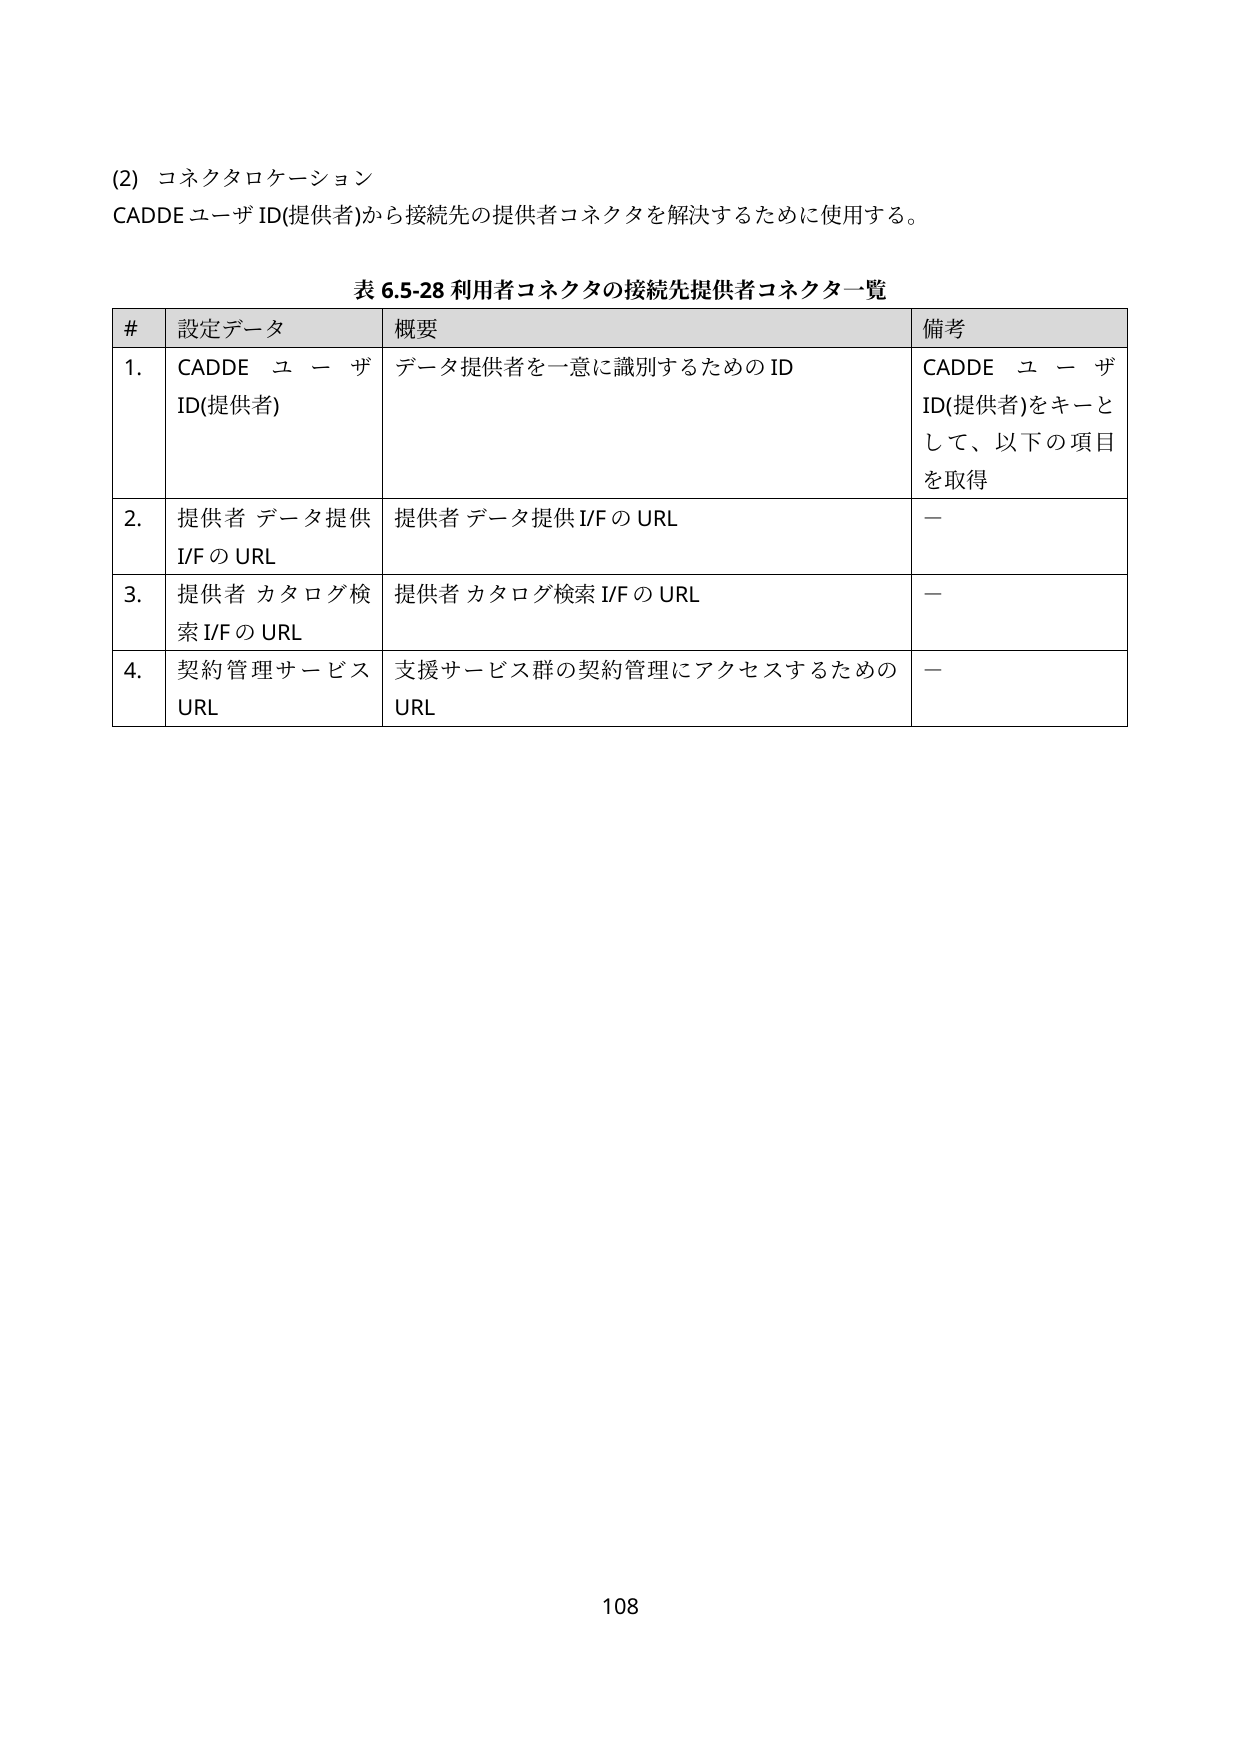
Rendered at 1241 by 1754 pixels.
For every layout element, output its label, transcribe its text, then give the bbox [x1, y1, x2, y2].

table_cell 提供者 データ提供I/FのURL [166, 499, 382, 574]
table_header # [113, 309, 165, 347]
table_cell － [912, 499, 1127, 574]
table_cell [113, 575, 165, 650]
table_cell 提供者 カタログ検索I/FのURL [166, 575, 382, 650]
table_cell 提供者 データ提供I/FのURL [383, 499, 911, 574]
text CADDEユーザID(提供者)から接続先の提供者コネクタを解決するために使用する。 [112, 196, 1128, 233]
text 表 6.5-2 利用者コネクタの接続先提供者コネクタ一覧 [112, 271, 1128, 308]
table_cell 支援サービス群の契約管理にアクセスするためのURL [383, 651, 911, 726]
table_cell データ提供者を一意に識別するためのID [383, 348, 911, 498]
table_cell 契約管理サービスURL [166, 651, 382, 726]
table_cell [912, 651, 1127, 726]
table_cell [113, 348, 165, 498]
table_header 概要 [383, 309, 911, 347]
table_cell － [912, 575, 1127, 650]
subtitle コネクタロケーション [112, 158, 1128, 196]
table_cell 提供者 カタログ検索I/FのURL [383, 575, 911, 650]
table_cell [113, 651, 165, 726]
table_cell [113, 499, 165, 574]
table_cell CADDEユーザID(提供者) [166, 348, 382, 498]
table_cell CADDEユーザID(提供者)をキーとして、以下の項目を取得 [912, 348, 1127, 498]
table_header 備考 [912, 309, 1127, 347]
table_header 設定データ [166, 309, 382, 347]
